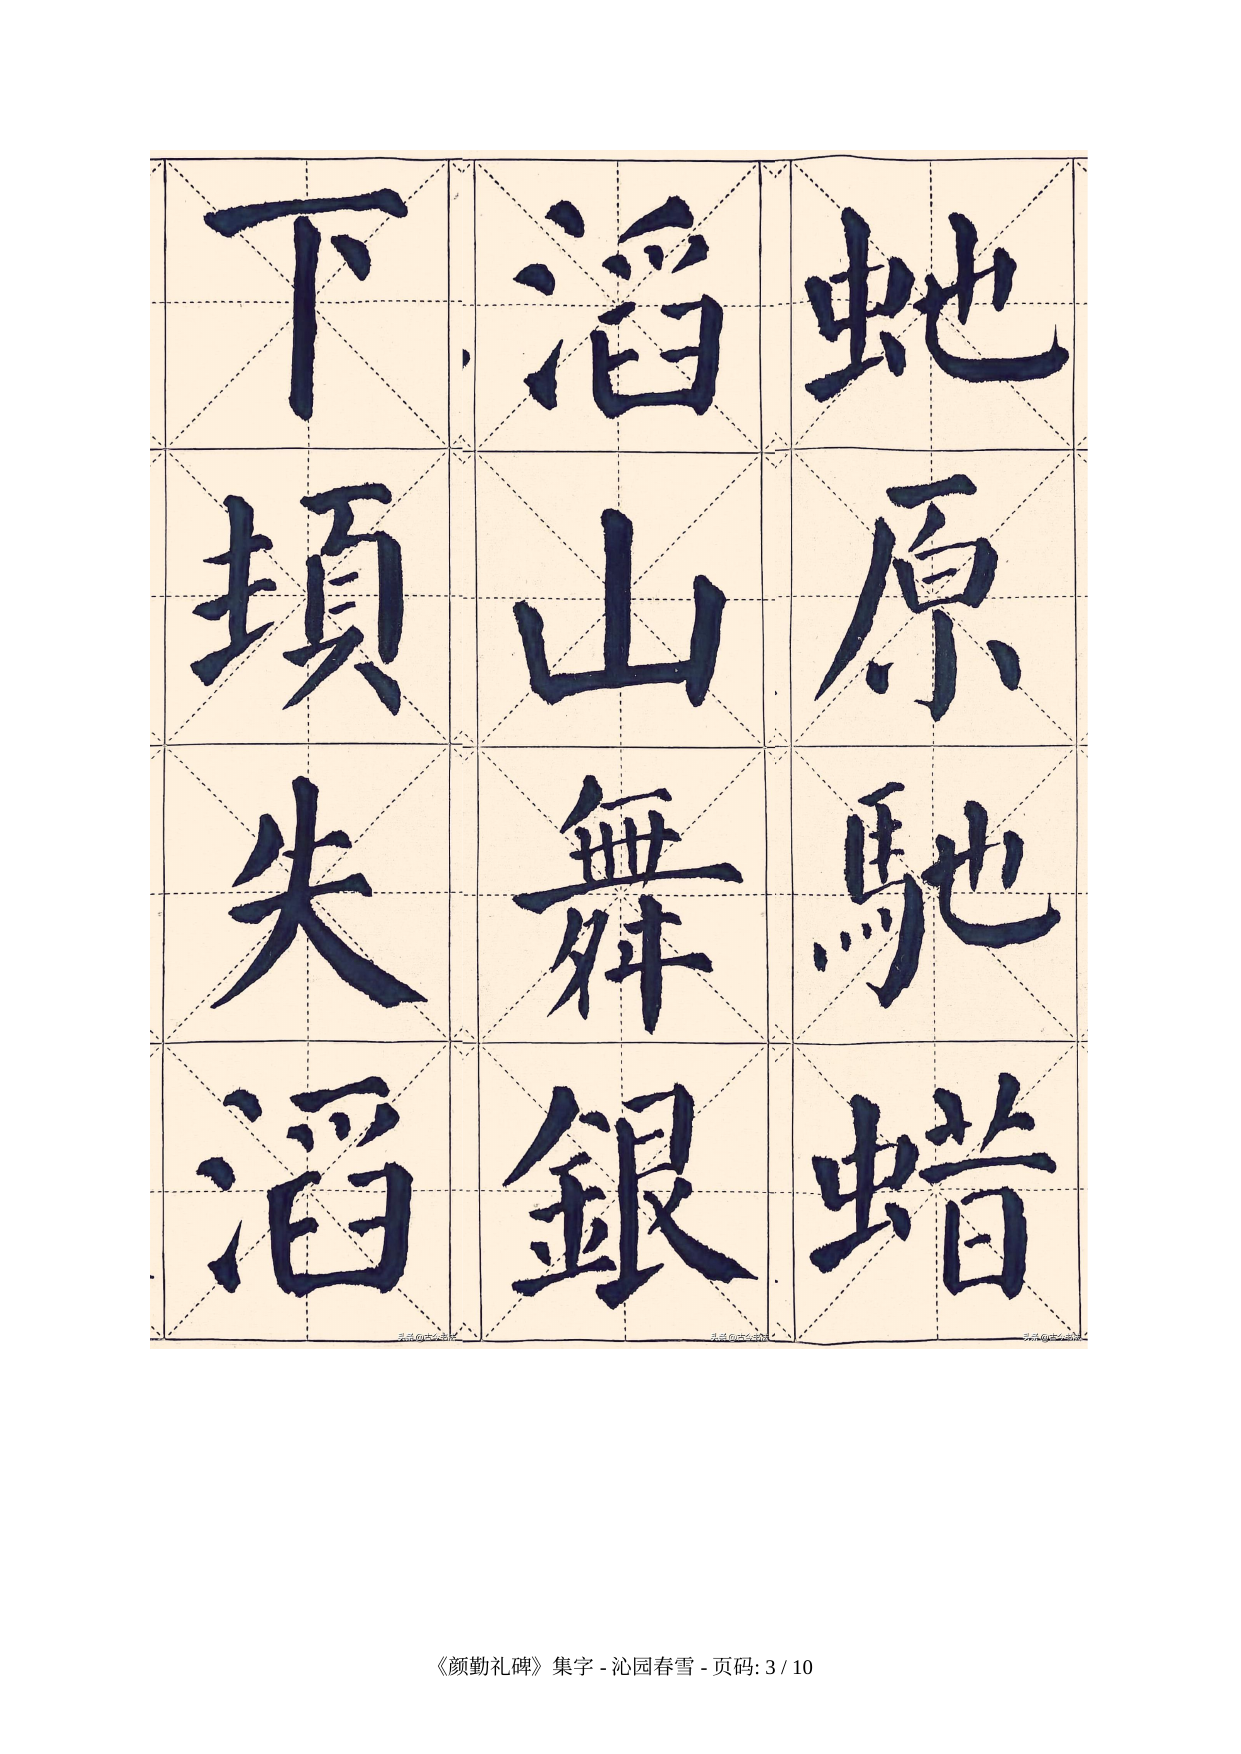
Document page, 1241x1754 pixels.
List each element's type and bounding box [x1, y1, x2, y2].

picture [150, 150, 1088, 1349]
